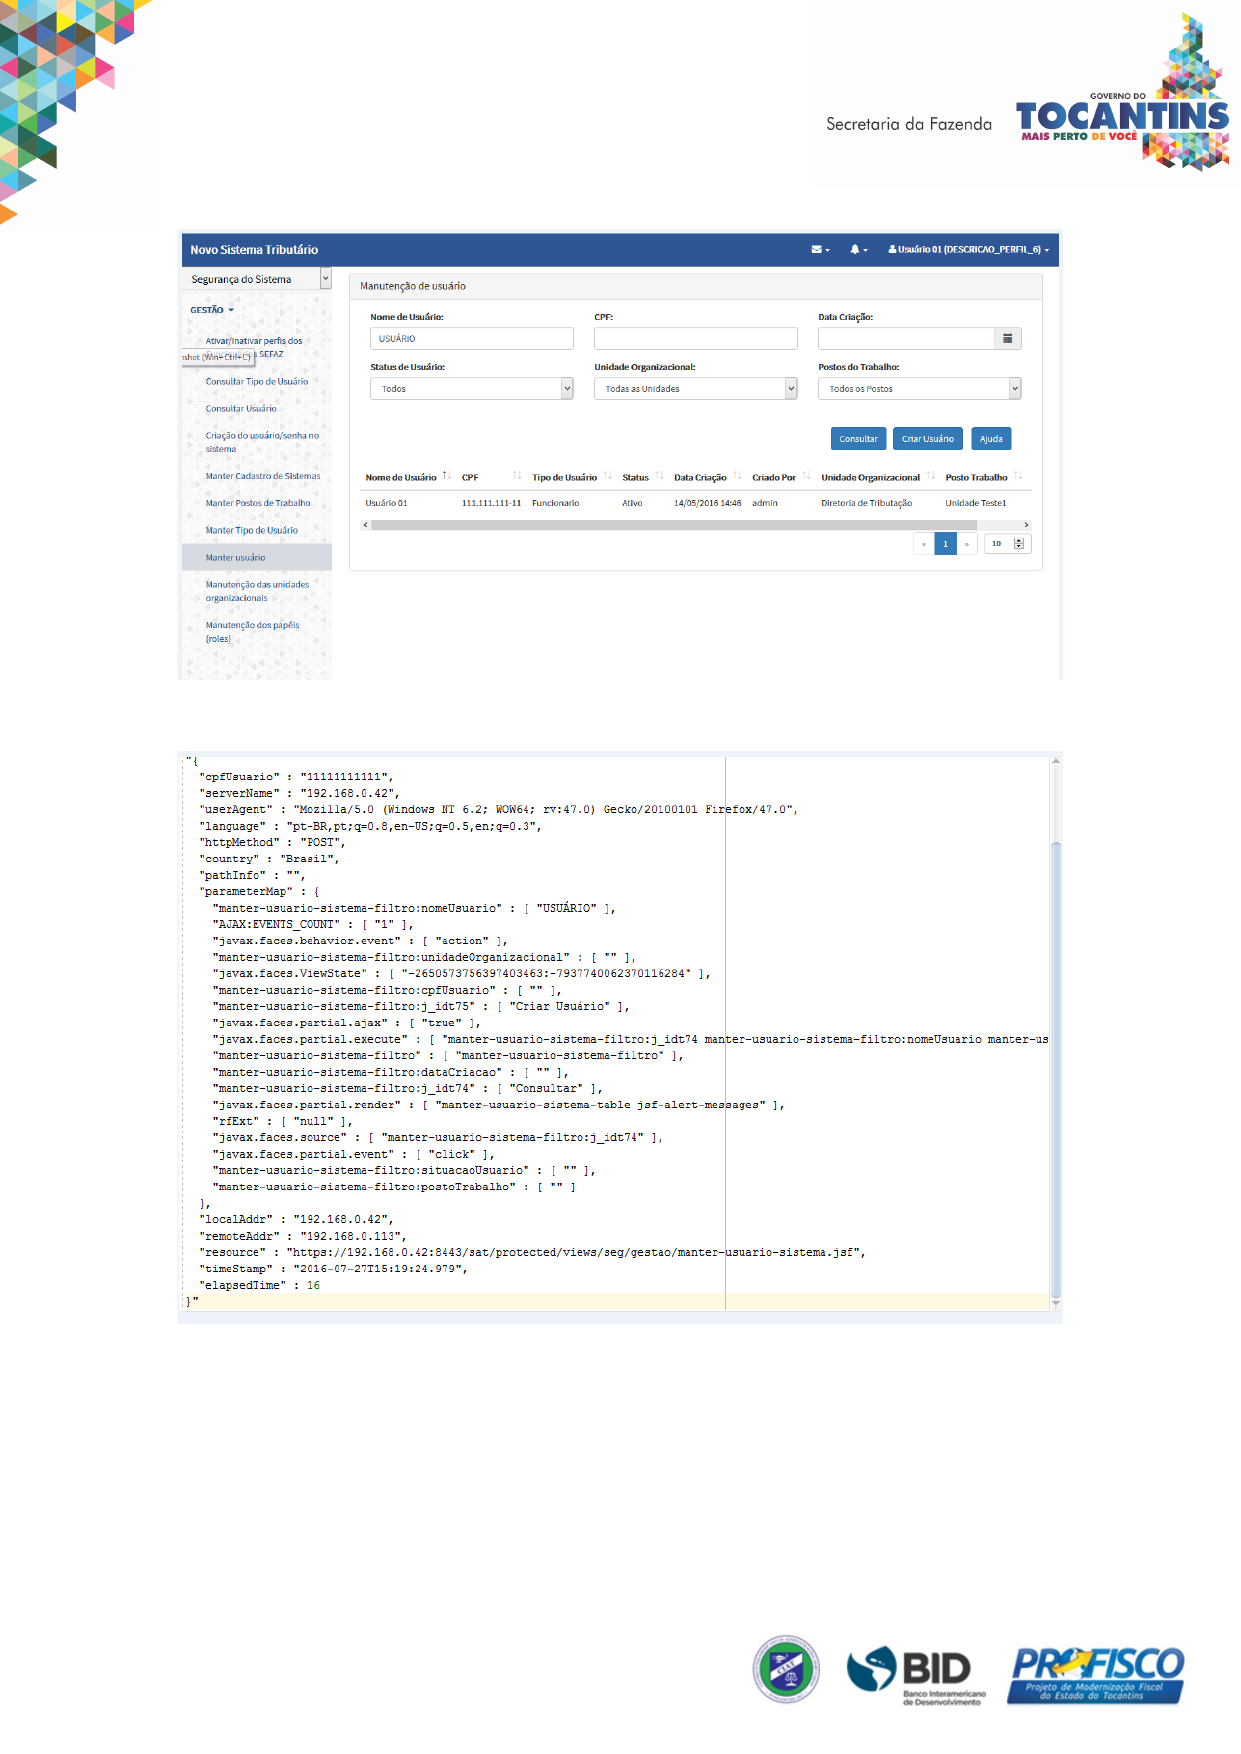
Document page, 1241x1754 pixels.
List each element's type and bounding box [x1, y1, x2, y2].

picture [750, 1633, 1191, 1708]
picture [177, 229, 1063, 680]
picture [177, 751, 1063, 1324]
picture [0, 0, 161, 232]
picture [815, 0, 1241, 188]
